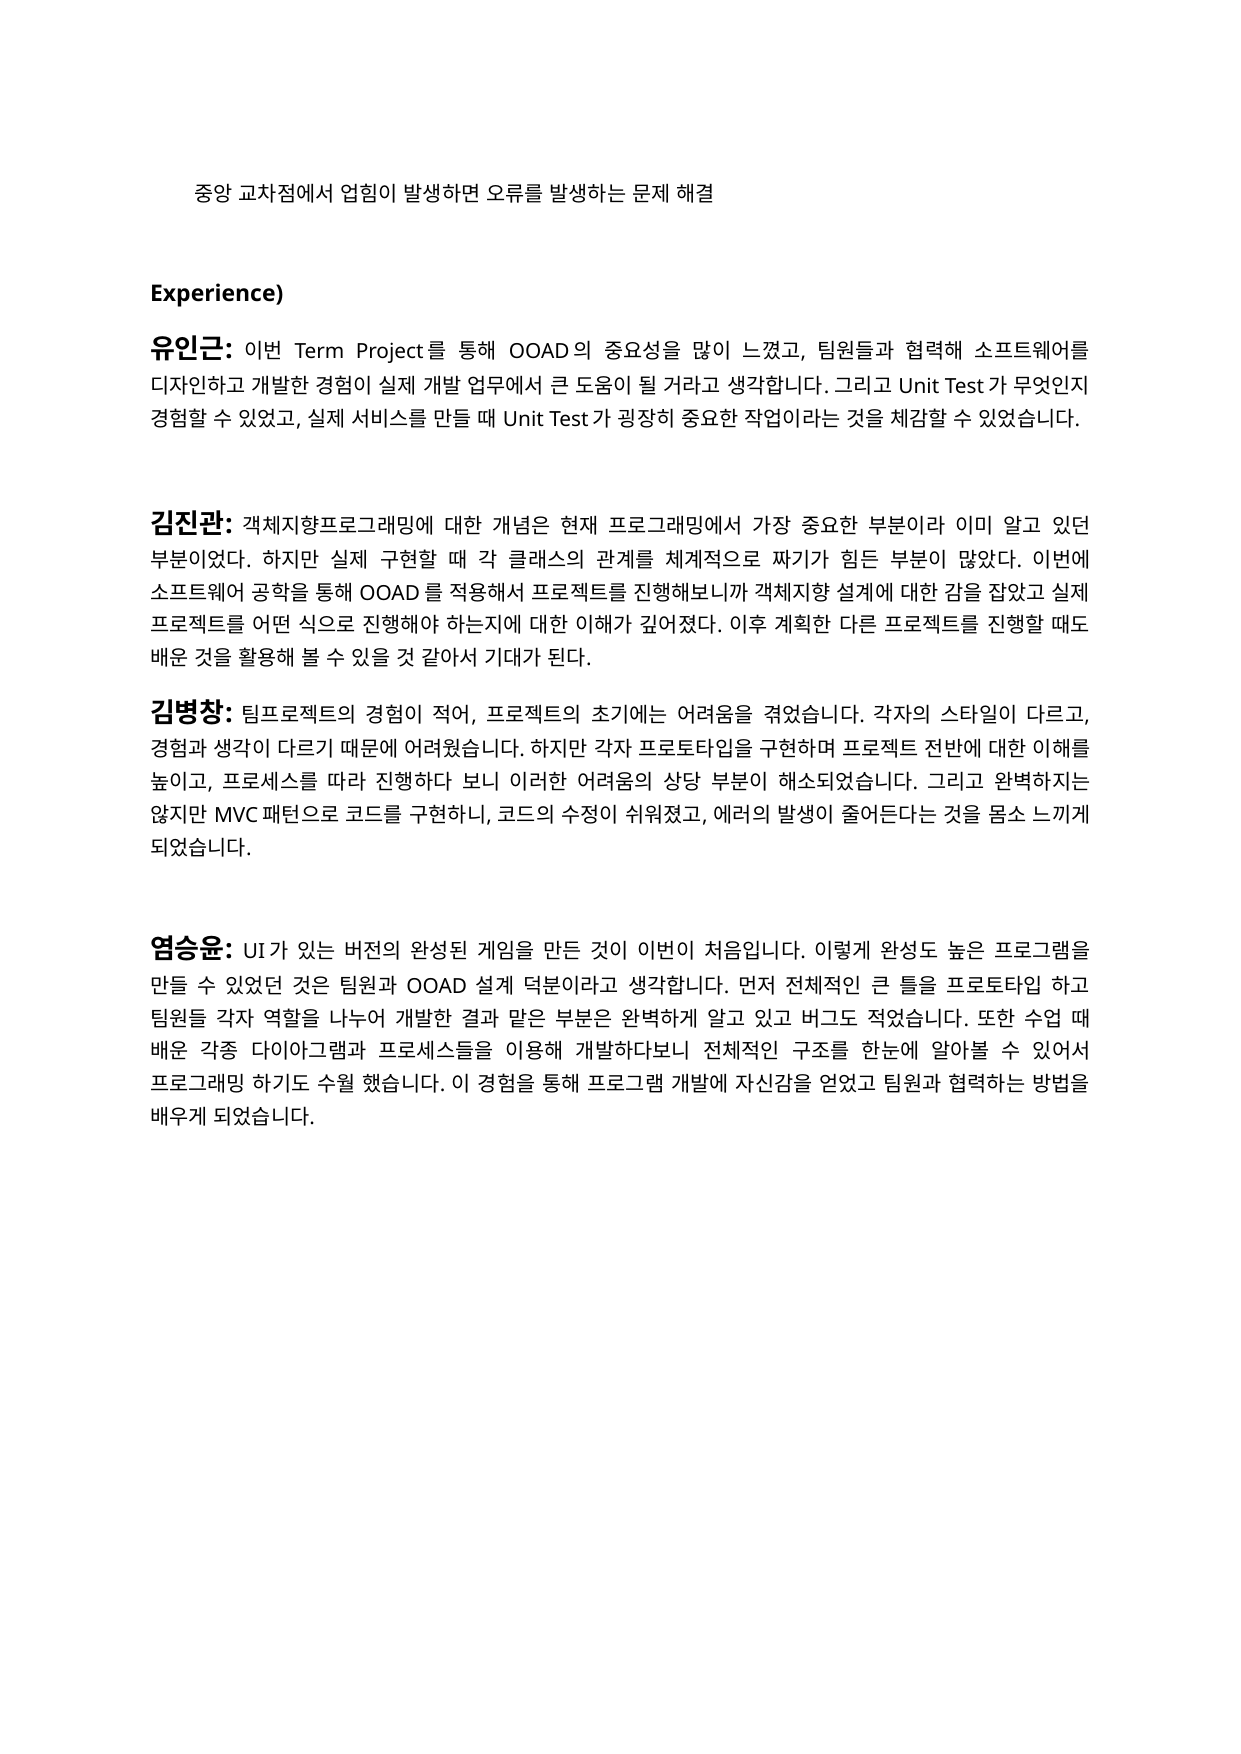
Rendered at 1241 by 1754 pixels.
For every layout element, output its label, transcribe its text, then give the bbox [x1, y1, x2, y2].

text 김진관: 객체지향프로그래밍에 대한 개념은 현재 프로그래밍에서 가장 중요한 부분이라 이미 알고 있던 부분이었다. 하지만 실제 구현할 때 각 클래스의 관계를 체계적으로 짜기가 힘든 부분이 많았다. 이번에 소프트웨어 공학을 통해 OOAD를 적용해서 프로젝트를 진행해보니까 객체지향 설계에 대한 감을 잡았고 실제 프로젝트를 어떤 식으로 진행해야 하는지에 대한 이해가 깊어졌다. 이후 계획한 다른 프로젝트를 진행할 때도 배운 것을 활용해 볼 수 있을 것 같아서 기대가 된다. [150, 502, 1090, 672]
text 김병창: 팀프로젝트의 경험이 적어, 프로젝트의 초기에는 어려움을 겪었습니다. 각자의 스타일이 다르고, 경험과 생각이 다르기 때문에 어려웠습니다. 하지만 각자 프로토타입을 구현하며 프로젝트 전반에 대한 이해를 높이고, 프로세스를 따라 진행하다 보니 이러한 어려움의 상당 부분이 해소되었습니다. 그리고 완벽하지는 않지만 MVC패턴으로 코드를 구현하니, 코드의 수정이 쉬워졌고, 에러의 발생이 줄어든다는 것을 몸소 느끼게 되었습니다. [150, 691, 1090, 861]
text 유인근: 이번 Term Project를 통해 OOAD의 중요성을 많이 느꼈고, 팀원들과 협력해 소프트웨어를 디자인하고 개발한 경험이 실제 개발 업무에서 큰 도움이 될 거라고 생각합니다. 그리고 Unit Test가 무엇인지 경험할 수 있었고, 실제 서비스를 만들 때 Unit Test가 굉장히 중요한 작업이라는 것을 체감할 수 있었습니다. [150, 327, 1090, 432]
text 염승윤: UI가 있는 버전의 완성된 게임을 만든 것이 이번이 처음입니다. 이렇게 완성도 높은 프로그램을 만들 수 있었던 것은 팀원과 OOAD 설계 덕분이라고 생각합니다. 먼저 전체적인 큰 틀을 프로토타입 하고 팀원들 각자 역할을 나누어 개발한 결과 맡은 부분은 완벽하게 알고 있고 버그도 적었습니다. 또한 수업 때 배운 각종 다이아그램과 프로세스들을 이용해 개발하다보니 전체적인 구조를 한눈에 알아볼 수 있어서 프로그래밍 하기도 수월 했습니다. 이 경험을 통해 프로그램 개발에 자신감을 얻었고 팀원과 협력하는 방법을 배우게 되었습니다. [150, 927, 1090, 1130]
text Experience) [150, 277, 1090, 308]
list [153, 177, 1090, 207]
